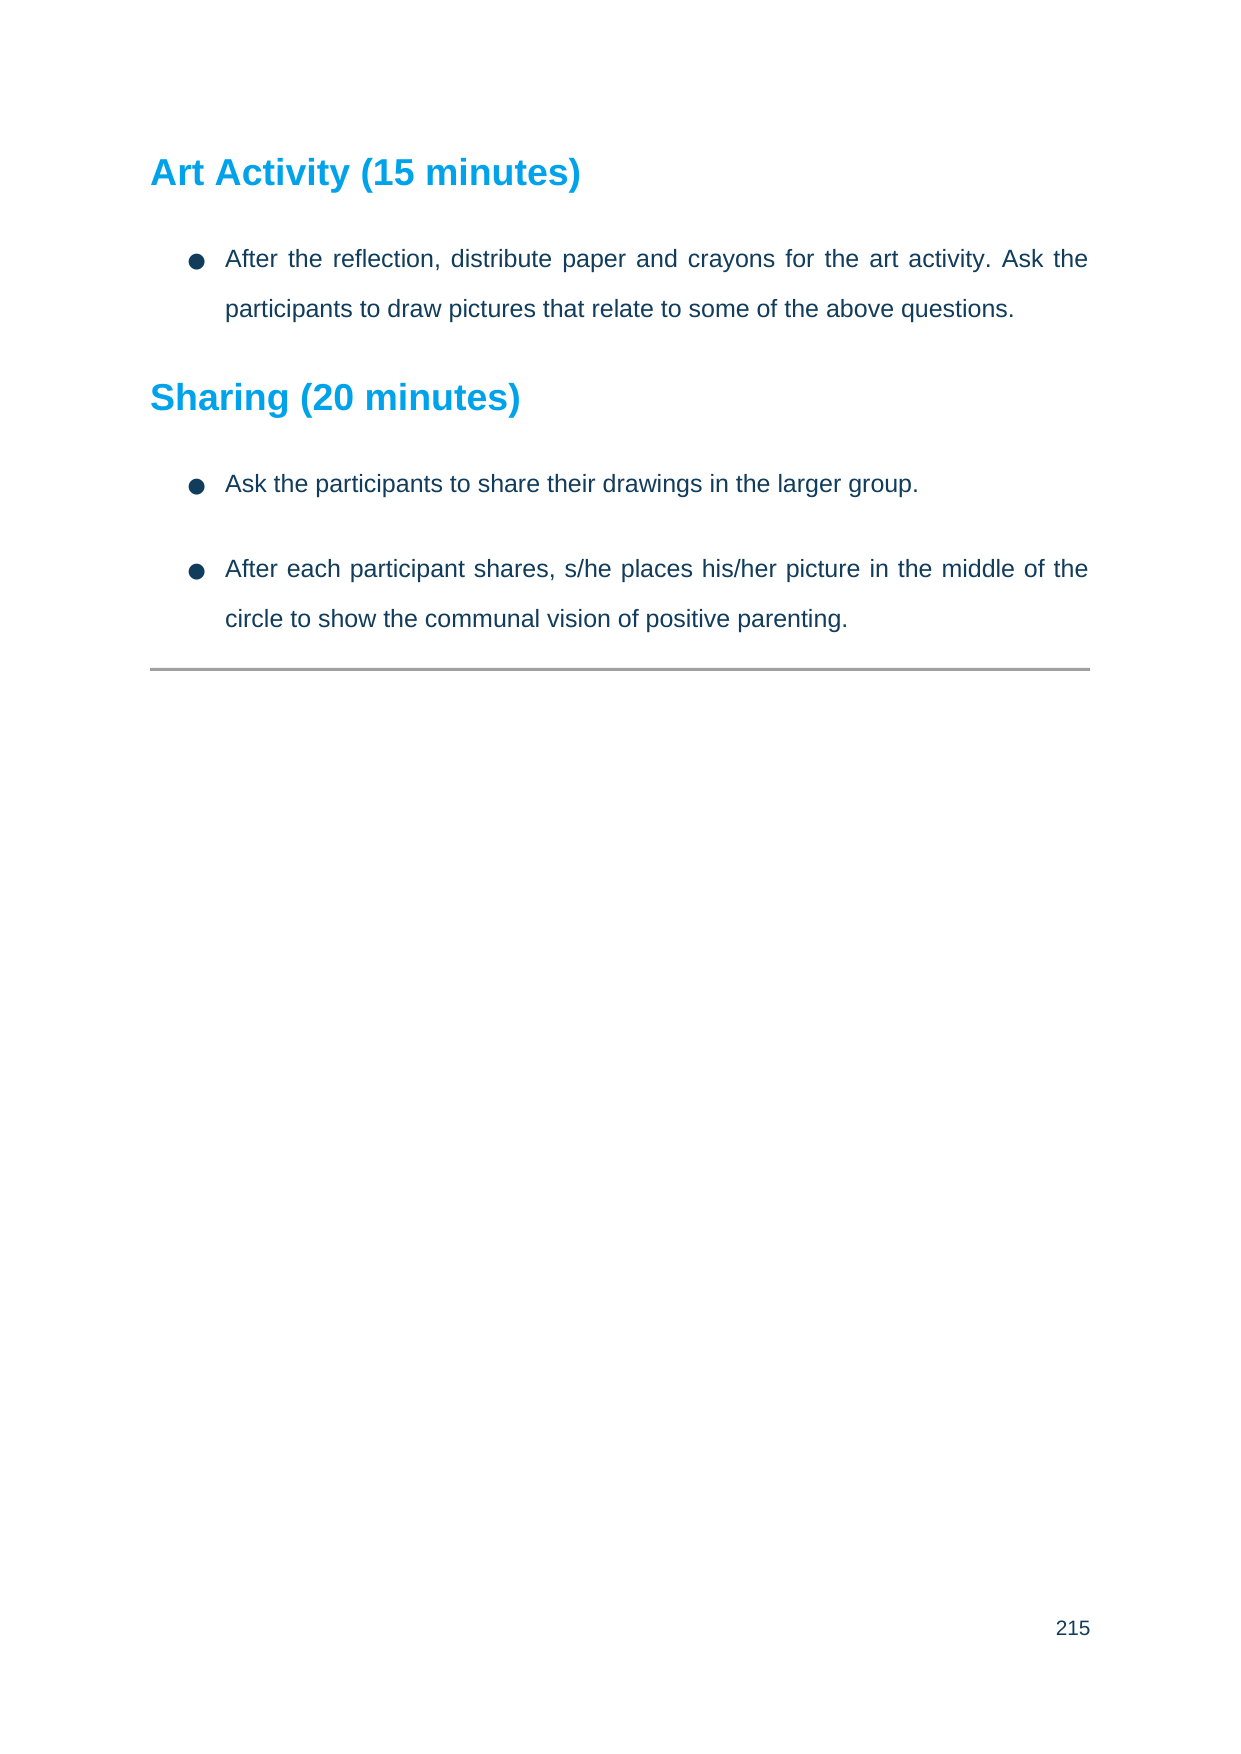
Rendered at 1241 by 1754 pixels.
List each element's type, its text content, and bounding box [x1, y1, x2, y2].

subtitle Art Activity (15 minutes) [150, 150, 1090, 193]
list After the reflection, distribute paper and crayons for the art activity. Ask the participants to draw pictures that relate to some of the above questions. [187, 237, 1090, 323]
list After each participant shares, s/he places his/her picture in the middle of the circle to show the communal vision of positive parenting. [187, 547, 1090, 633]
list Ask the participants to share their drawings in the larger group. [187, 462, 1090, 504]
subtitle Sharing (20 minutes) [150, 375, 1090, 418]
